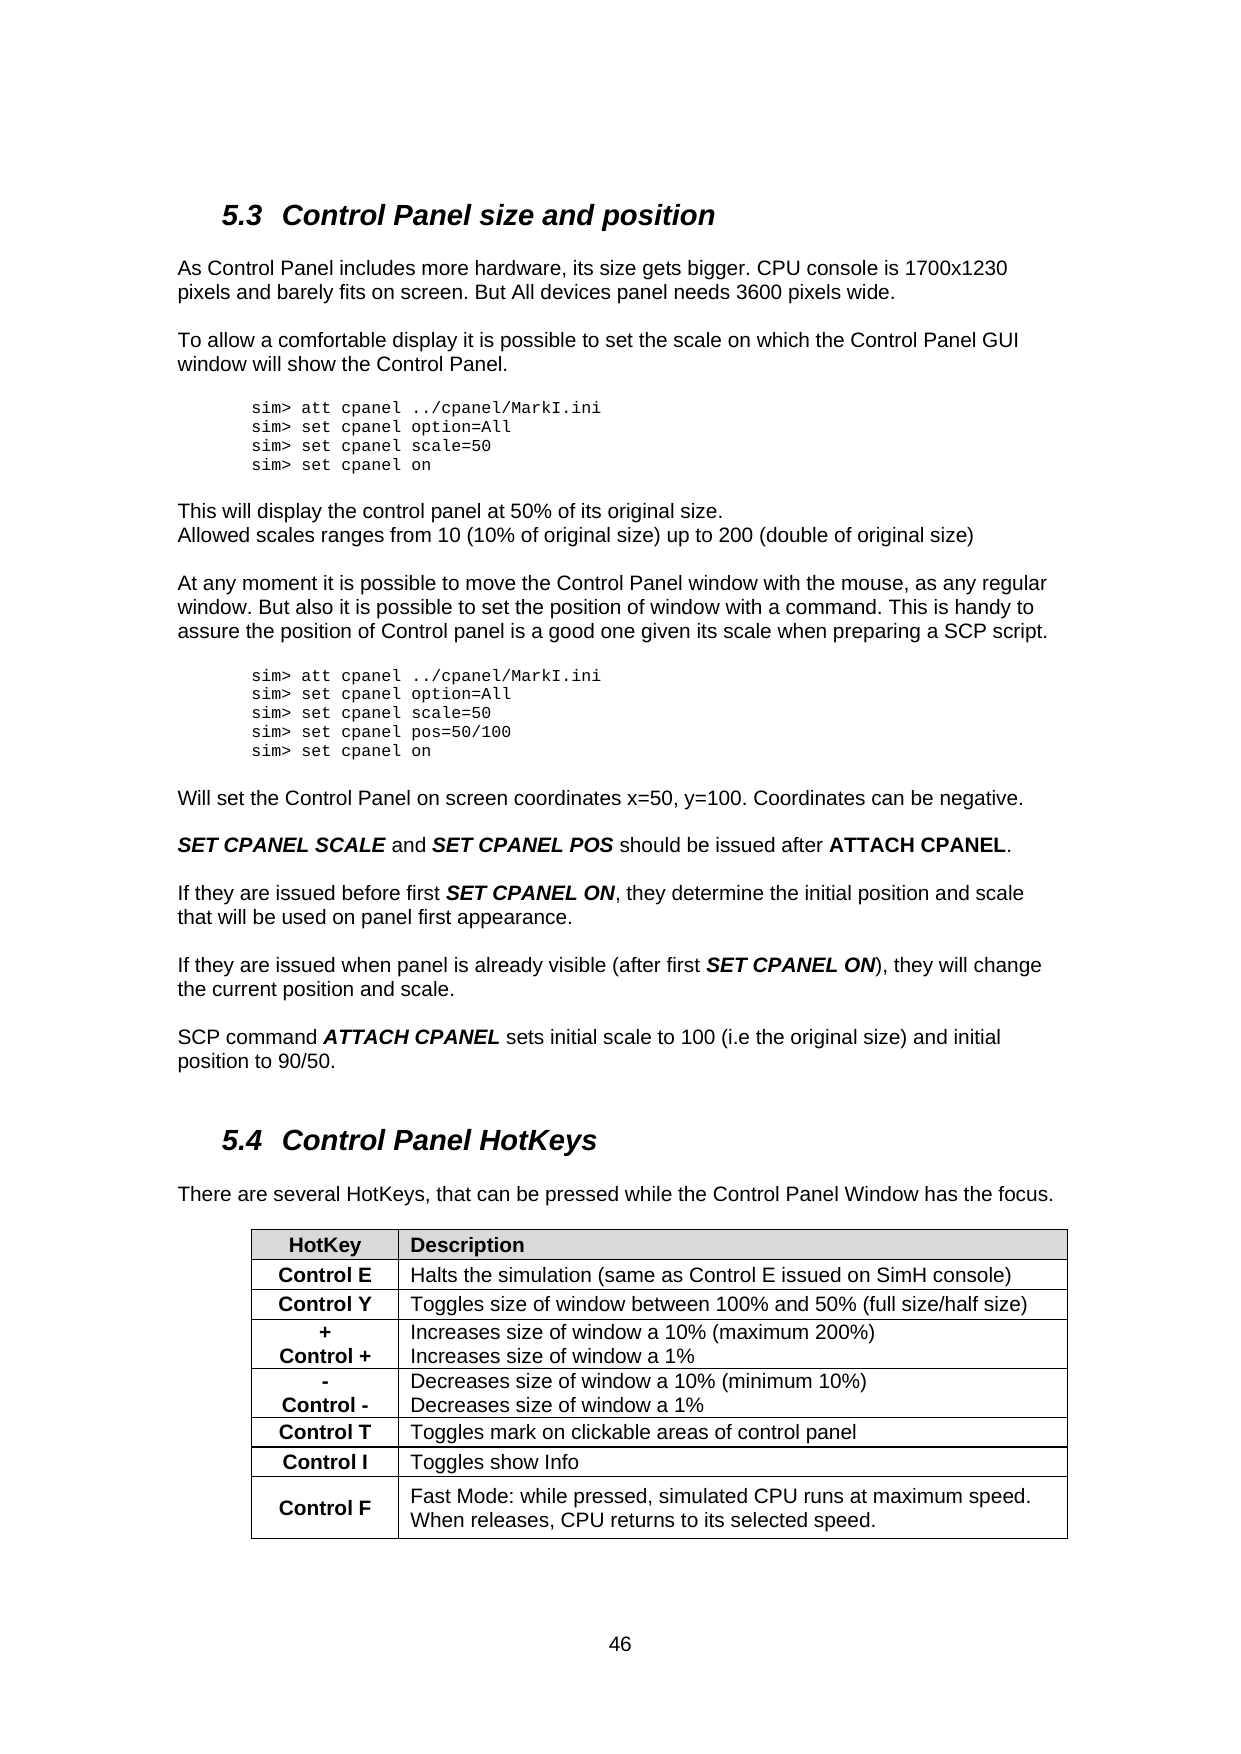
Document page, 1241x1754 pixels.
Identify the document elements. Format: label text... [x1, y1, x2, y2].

text sim> att cpanel ../cpanel/MarkI.ini [251, 667, 1063, 686]
text Allowed scales ranges from 10 (10% of original size) up to 200 (double of original size) [177, 523, 1063, 547]
subtitle Control Panel size and position [222, 198, 1063, 231]
table_cell Control Y [252, 1290, 398, 1319]
text This will display the control panel at 50% of its original size. [177, 499, 1063, 523]
text If they are issued before first SET CPANEL ON, they determine the initial position and scale that will be used on panel first appearance. [177, 881, 1063, 929]
table_cell Halts the simulation (same as Control E issued on SimH console) [399, 1260, 1067, 1289]
text sim> att cpanel ../cpanel/MarkI.ini [251, 400, 1063, 419]
text sim> set cpanel on [177, 457, 1063, 475]
table_cell Control E [252, 1260, 398, 1289]
text sim> set cpanel option=All [251, 686, 1063, 705]
text Will set the Control Panel on screen coordinates x=50, y=100. Coordinates can be negative. [177, 785, 1063, 809]
text sim> set cpanel scale=50 [251, 438, 1063, 457]
text To allow a comfortable display it is possible to set the scale on which the Control Panel GUI window will show the Control Panel. [177, 328, 1063, 376]
text SET CPANEL SCALE and SET CPANEL POS should be issued after ATTACH CPANEL. [177, 833, 1063, 857]
text sim> set cpanel option=All [251, 419, 1063, 438]
table_cell Fast Mode: while pressed, simulated CPU runs at maximum speed. When releases, CPU returns to its selected speed. [399, 1477, 1067, 1538]
table_cell Toggles size of window between 100% and 50% (full size/half size) [399, 1290, 1067, 1319]
text sim> set cpanel scale=50 [251, 705, 1063, 724]
text As Control Panel includes more hardware, its size gets bigger. CPU console is 1700x1230 pixels and barely fits on screen. But All devices panel needs 3600 pixels wide. [177, 256, 1063, 304]
table_cell + Control + [252, 1320, 398, 1368]
text There are several HotKeys, that can be pressed while the Control Panel Window has the focus. [177, 1181, 1063, 1205]
table_header Description [399, 1230, 1067, 1259]
text sim> set cpanel pos=50/100 [251, 724, 1063, 742]
text If they are issued when panel is already visible (after first SET CPANEL ON), they will change the current position and scale. [177, 953, 1063, 1001]
table_cell Toggles mark on clickable areas of control panel [399, 1418, 1067, 1446]
subtitle Control Panel HotKeys [222, 1123, 1063, 1156]
table_cell Control T [252, 1418, 398, 1446]
table_cell Control I [252, 1448, 398, 1476]
table_cell Toggles show Info [399, 1448, 1067, 1476]
table_header HotKey [252, 1230, 398, 1259]
table_cell - Control - [252, 1369, 398, 1417]
text SCP command ATTACH CPANEL sets initial scale to 100 (i.e the original size) and initial position to 90/50. [177, 1025, 1063, 1073]
text At any moment it is possible to move the Control Panel window with the mouse, as any regular window. But also it is possible to set the position of window with a command. This is handy to assure the position of Control panel is a good one given its scale when preparing a SCP script. [177, 571, 1063, 643]
text sim> set cpanel on [177, 742, 1063, 761]
table_cell Decreases size of window a 10% (minimum 10%) Decreases size of window a 1% [399, 1369, 1067, 1417]
table_cell Control F [252, 1477, 398, 1538]
table_cell Increases size of window a 10% (maximum 200%) Increases size of window a 1% [399, 1320, 1067, 1368]
